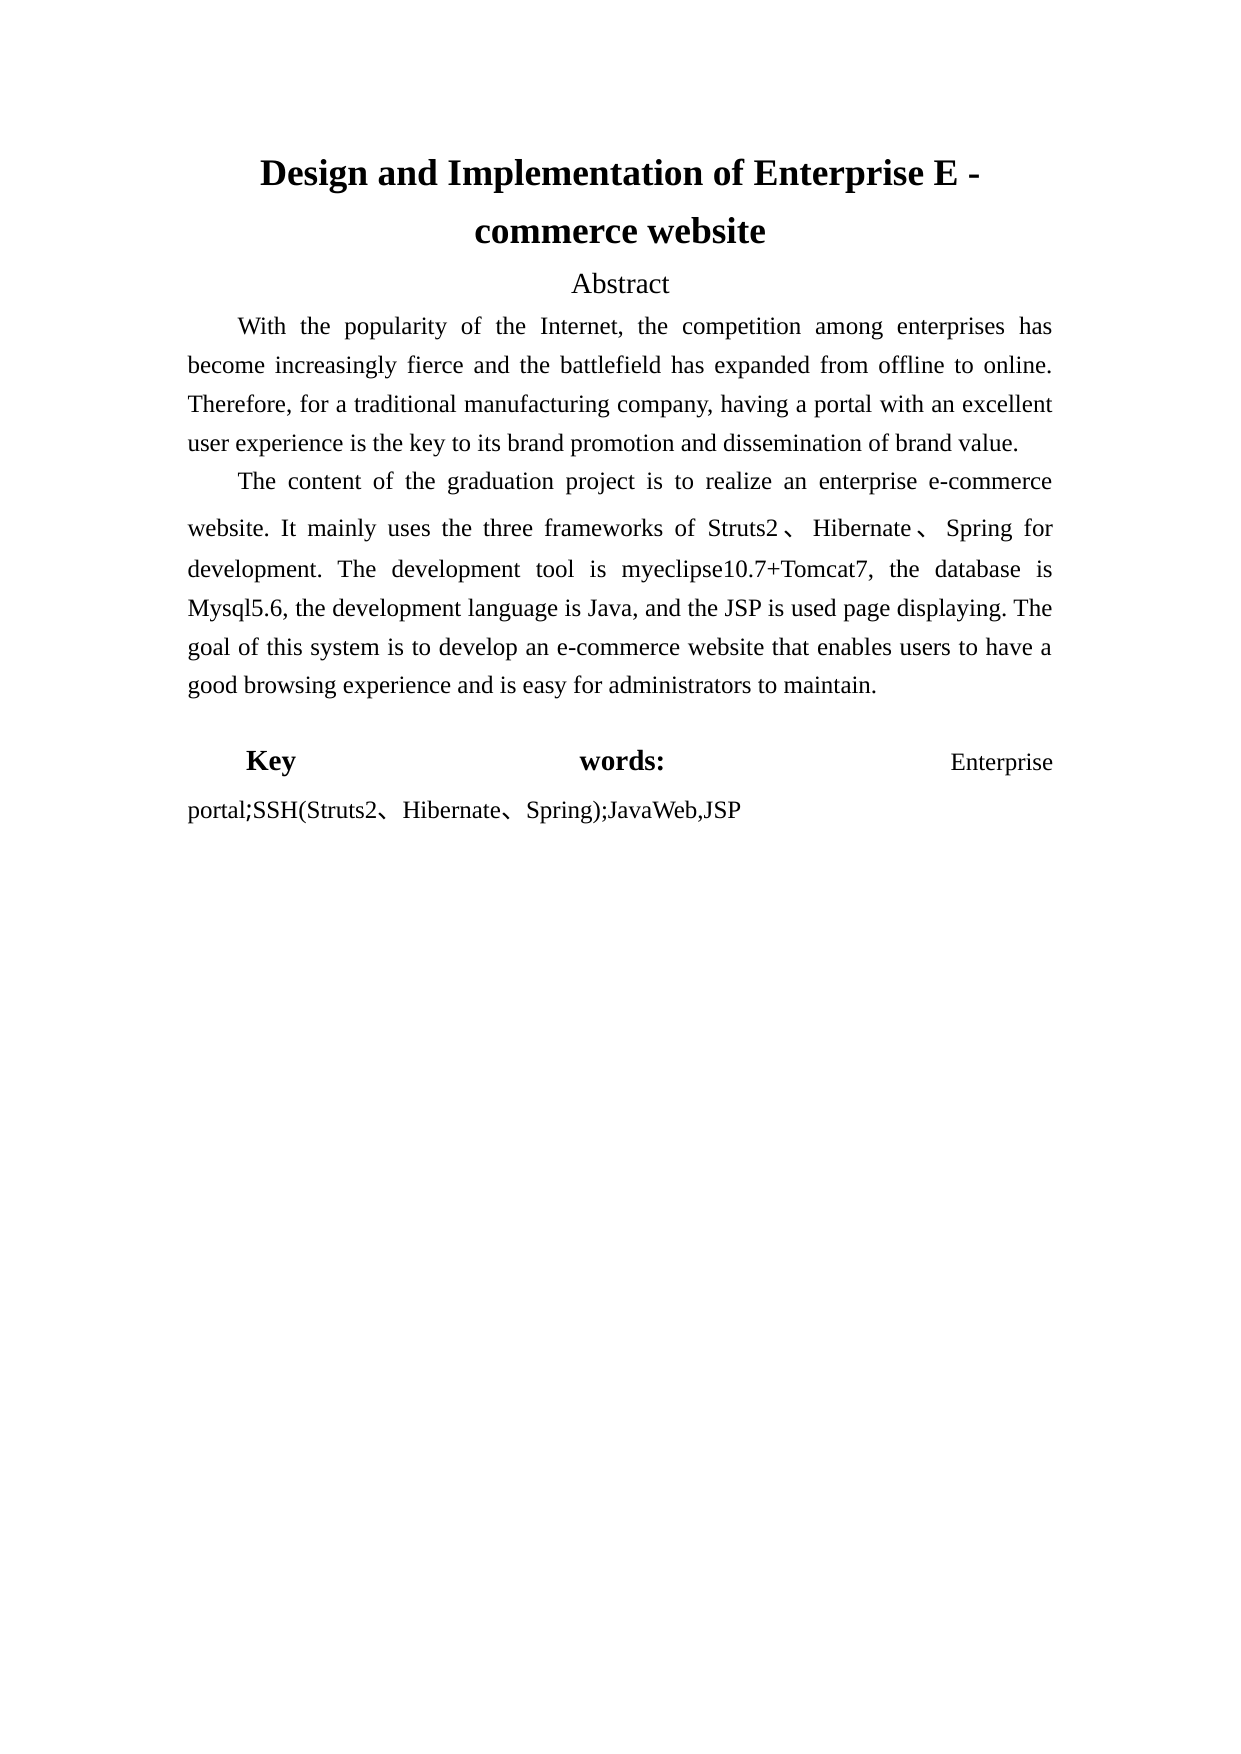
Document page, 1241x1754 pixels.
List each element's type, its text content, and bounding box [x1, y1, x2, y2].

text With the popularity of the Internet, the competition among enterprises has become increasingly fierce and the battlefield has expanded from offline to online. Therefore, for a traditional manufacturing company, having a portal with an excellent user experience is the key to its brand promotion and dissemination of brand value. [187, 311, 1053, 456]
text Key words: Enterprise portal;SSH(Struts2、Hibernate、Spring);JavaWeb,JSP [187, 743, 1053, 825]
text The content of the graduation project is to realize an enterprise e-commerce website. It mainly uses the three frameworks of Struts2、Hibernate、Spring for development. The development tool is myeclipse10.7+Tomcat7, the database is Mysql5.6, the development language is Java, and the JSP is used page displaying. The goal of this system is to develop an e-commerce website that enables users to have a good browsing experience and is easy for administrators to maintain. [187, 466, 1053, 699]
text Design and Implementation of Enterprise E - commerce website [187, 150, 1053, 251]
text Abstract [187, 266, 1053, 300]
